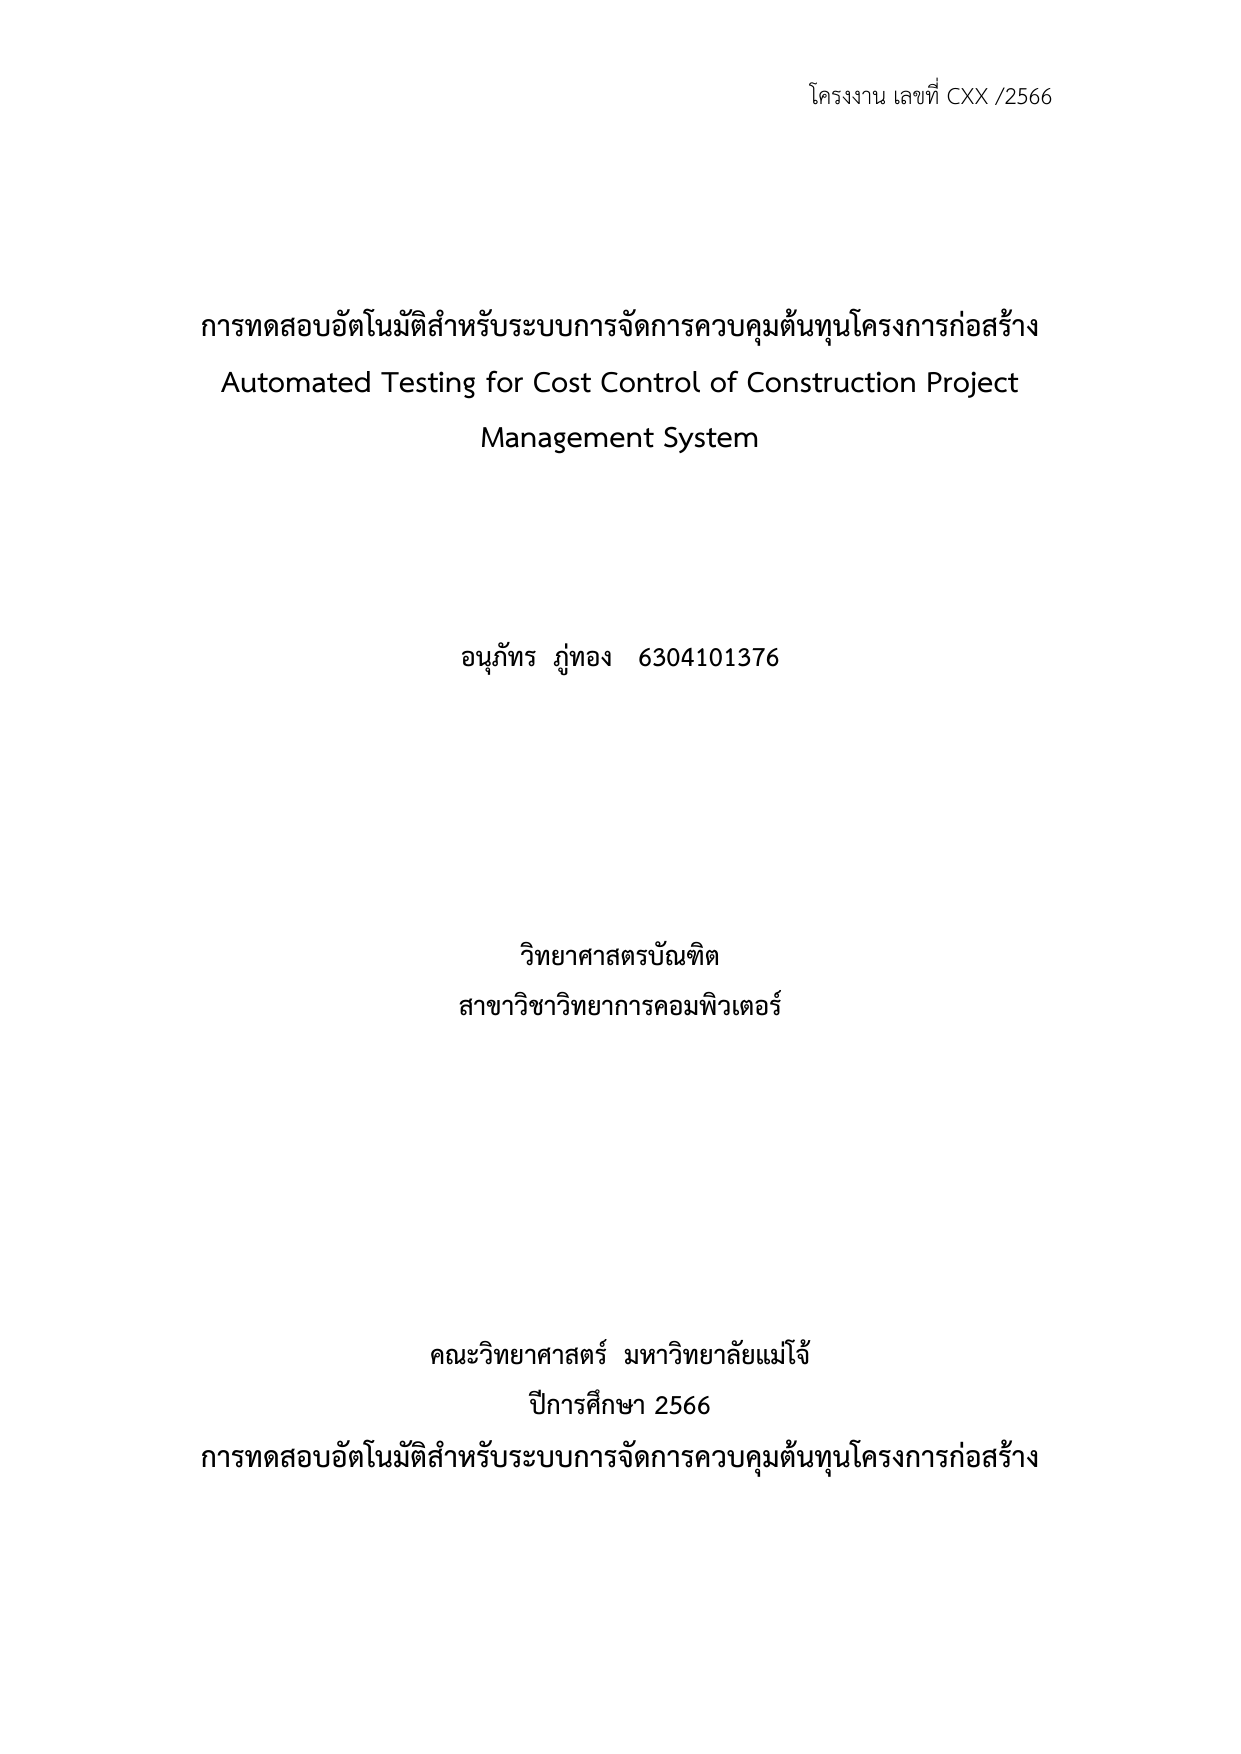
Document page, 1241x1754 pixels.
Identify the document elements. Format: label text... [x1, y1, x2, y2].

text คณะวิทยาศาสตร์ มหาวิทยาลัยแม่โจ้ [187, 1332, 1053, 1382]
text การทดสอบอัตโนมัติสำหรับระบบการจัดการควบคุมต้นทุนโครงการก่อสร้าง [187, 1431, 1053, 1487]
text การทดสอบอัตโนมัติสำหรับระบบการจัดการควบคุมต้นทุนโครงการก่อสร้าง [187, 300, 1053, 356]
text สาขาวิชาวิทยาการคอมพิวเตอร์ [187, 982, 1053, 1032]
text อนุภัทร ภู่ทอง 6304101376 [187, 633, 1053, 683]
text Automated Testing for Cost Control of Construction Project Management System [187, 356, 1053, 467]
text วิทยาศาสตรบัณฑิต [187, 932, 1053, 982]
text ปีการศึกษา 2566 [187, 1382, 1053, 1431]
